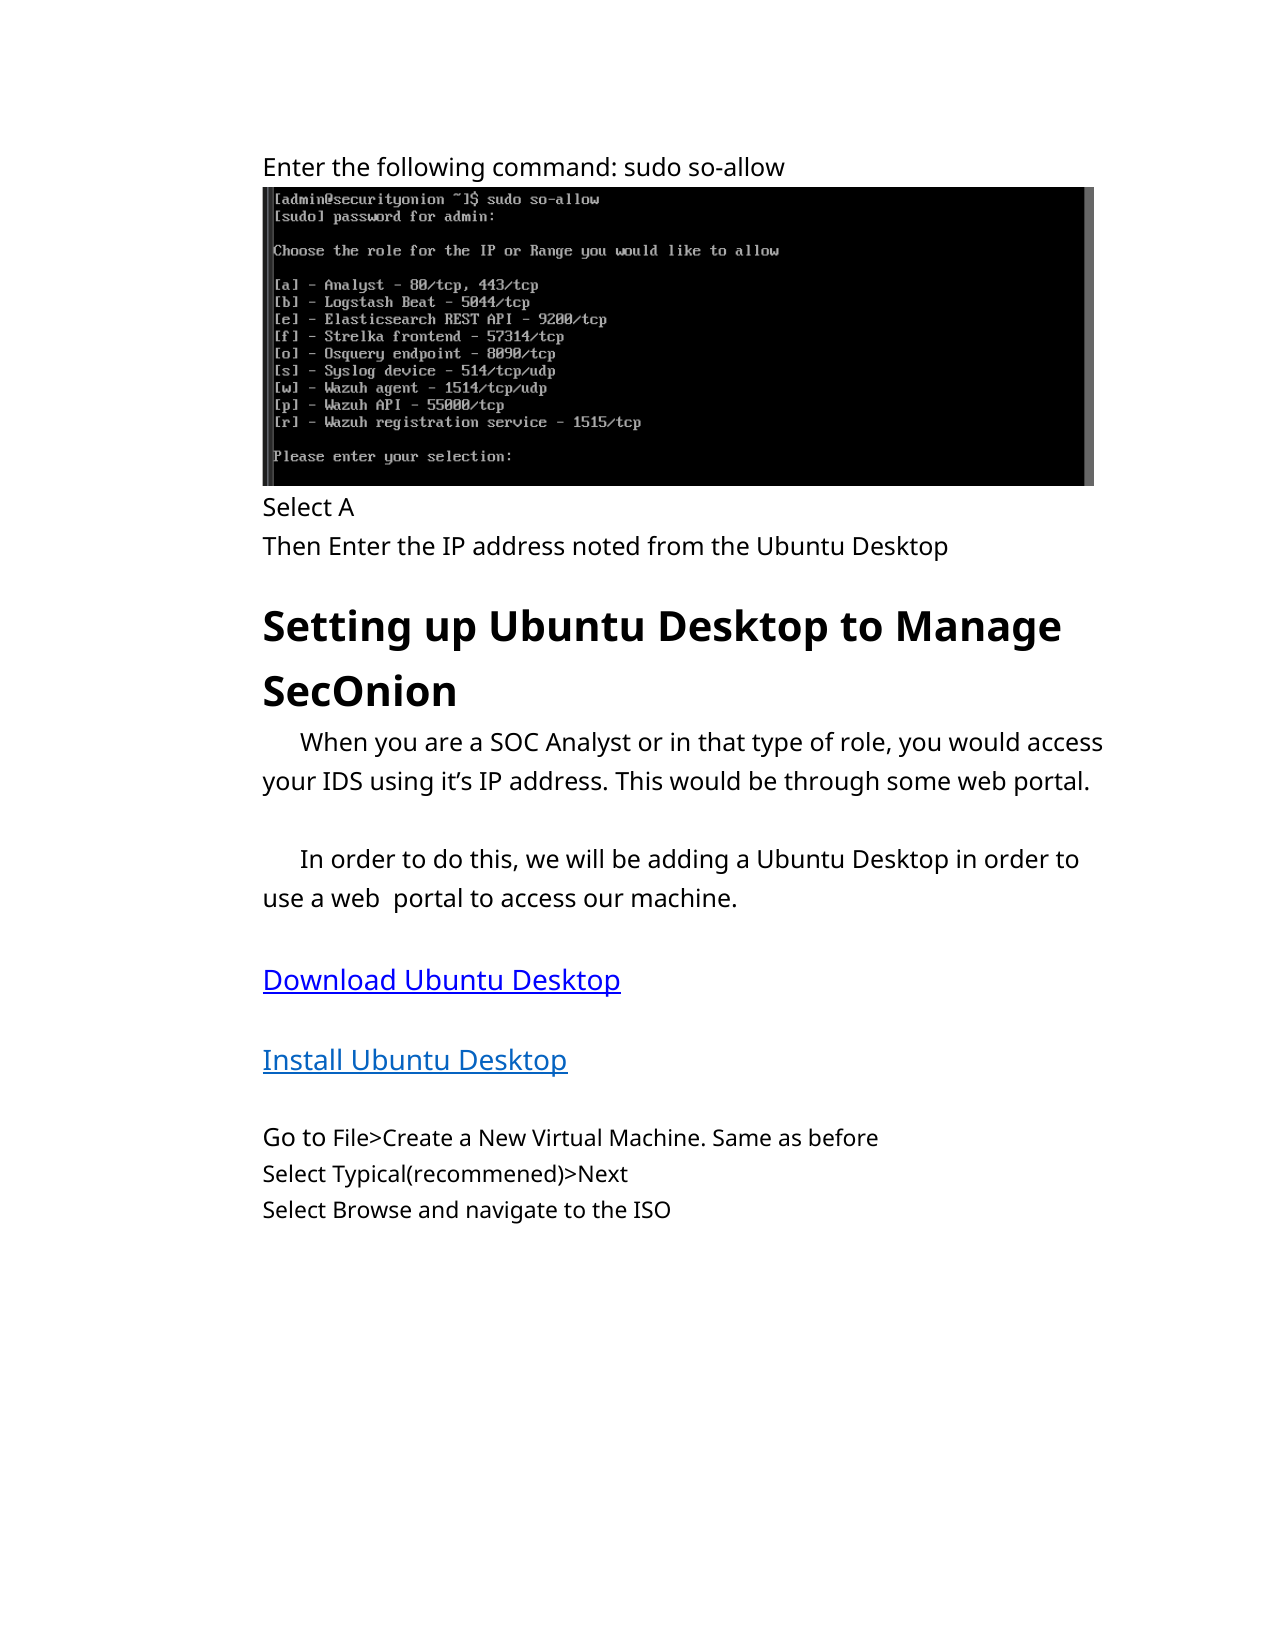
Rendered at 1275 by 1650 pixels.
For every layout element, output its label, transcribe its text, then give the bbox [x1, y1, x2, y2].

list Setting up Ubuntu Desktop to Manage SecOnion When you are a SOC Analyst or in that type of role, you would access your IDS using it’s IP address. This would be through some web portal. [262, 597, 1125, 797]
list Select A [262, 490, 1125, 524]
picture [262, 187, 1094, 486]
list Select Typical(recommened)>Next Select Browse and navigate to the ISO [262, 1158, 1125, 1256]
list Then Enter the IP address noted from the Ubuntu Desktop [262, 529, 1125, 593]
list In order to do this, we will be adding a Ubuntu Desktop in order to use a web portal to access our machine. Download Ubuntu Desktop Install Ubuntu Desktop Go to File>Create a New Virtual Machine. Same as before [262, 802, 1125, 1153]
